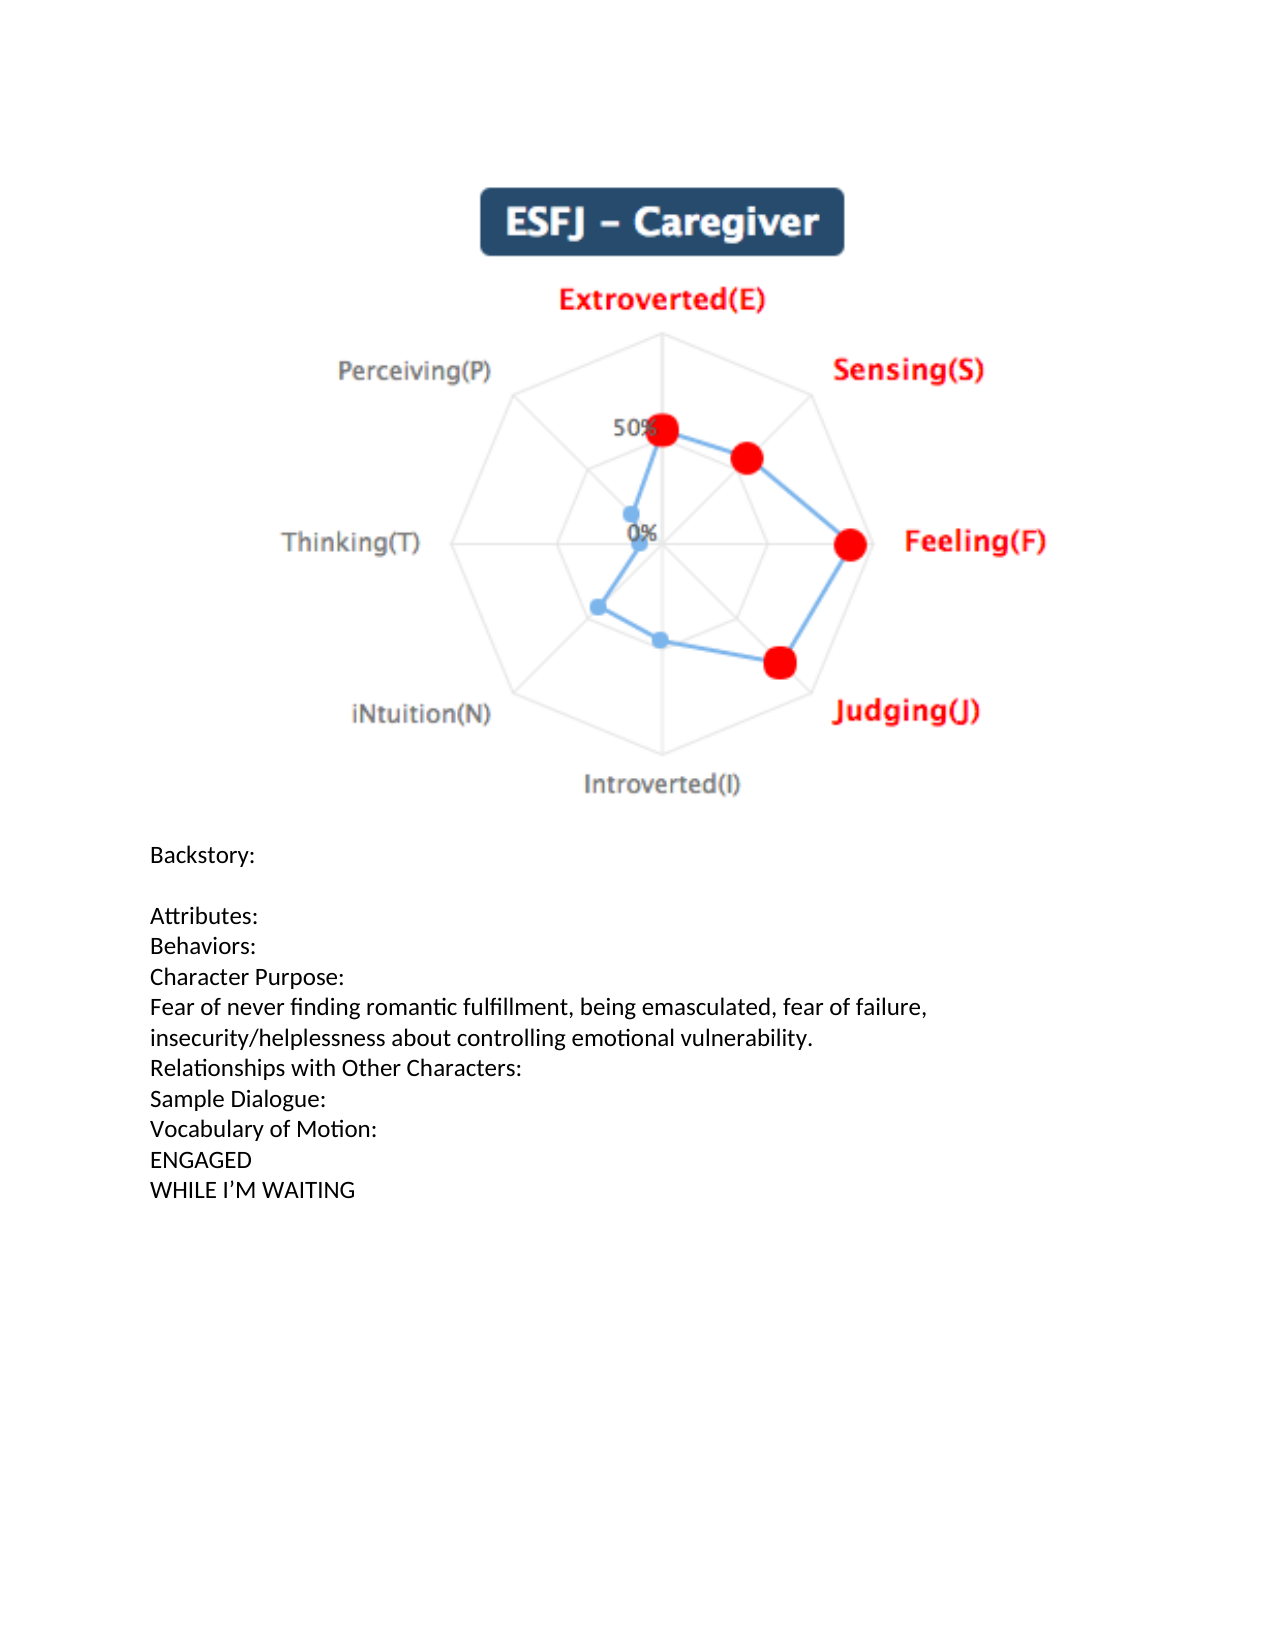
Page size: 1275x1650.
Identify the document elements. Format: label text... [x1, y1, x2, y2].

picture [150, 150, 1125, 839]
text Fear of never finding romantic fulfillment, being emasculated, fear of failure, insecurity/helplessness about controlling emotional vulnerability. [150, 992, 1125, 1053]
text Character Purpose: [150, 961, 1125, 992]
text Behaviors: [150, 931, 1125, 961]
text Backstory: [150, 839, 1125, 869]
text WHILE I’M WAITING [150, 1175, 1125, 1205]
text Vocabulary of Motion: [150, 1114, 1125, 1144]
text Attributes: [150, 900, 1125, 931]
text Sample Dialogue: [150, 1083, 1125, 1114]
text Relationships with Other Characters: [150, 1053, 1125, 1083]
text ENGAGED [150, 1144, 1125, 1175]
